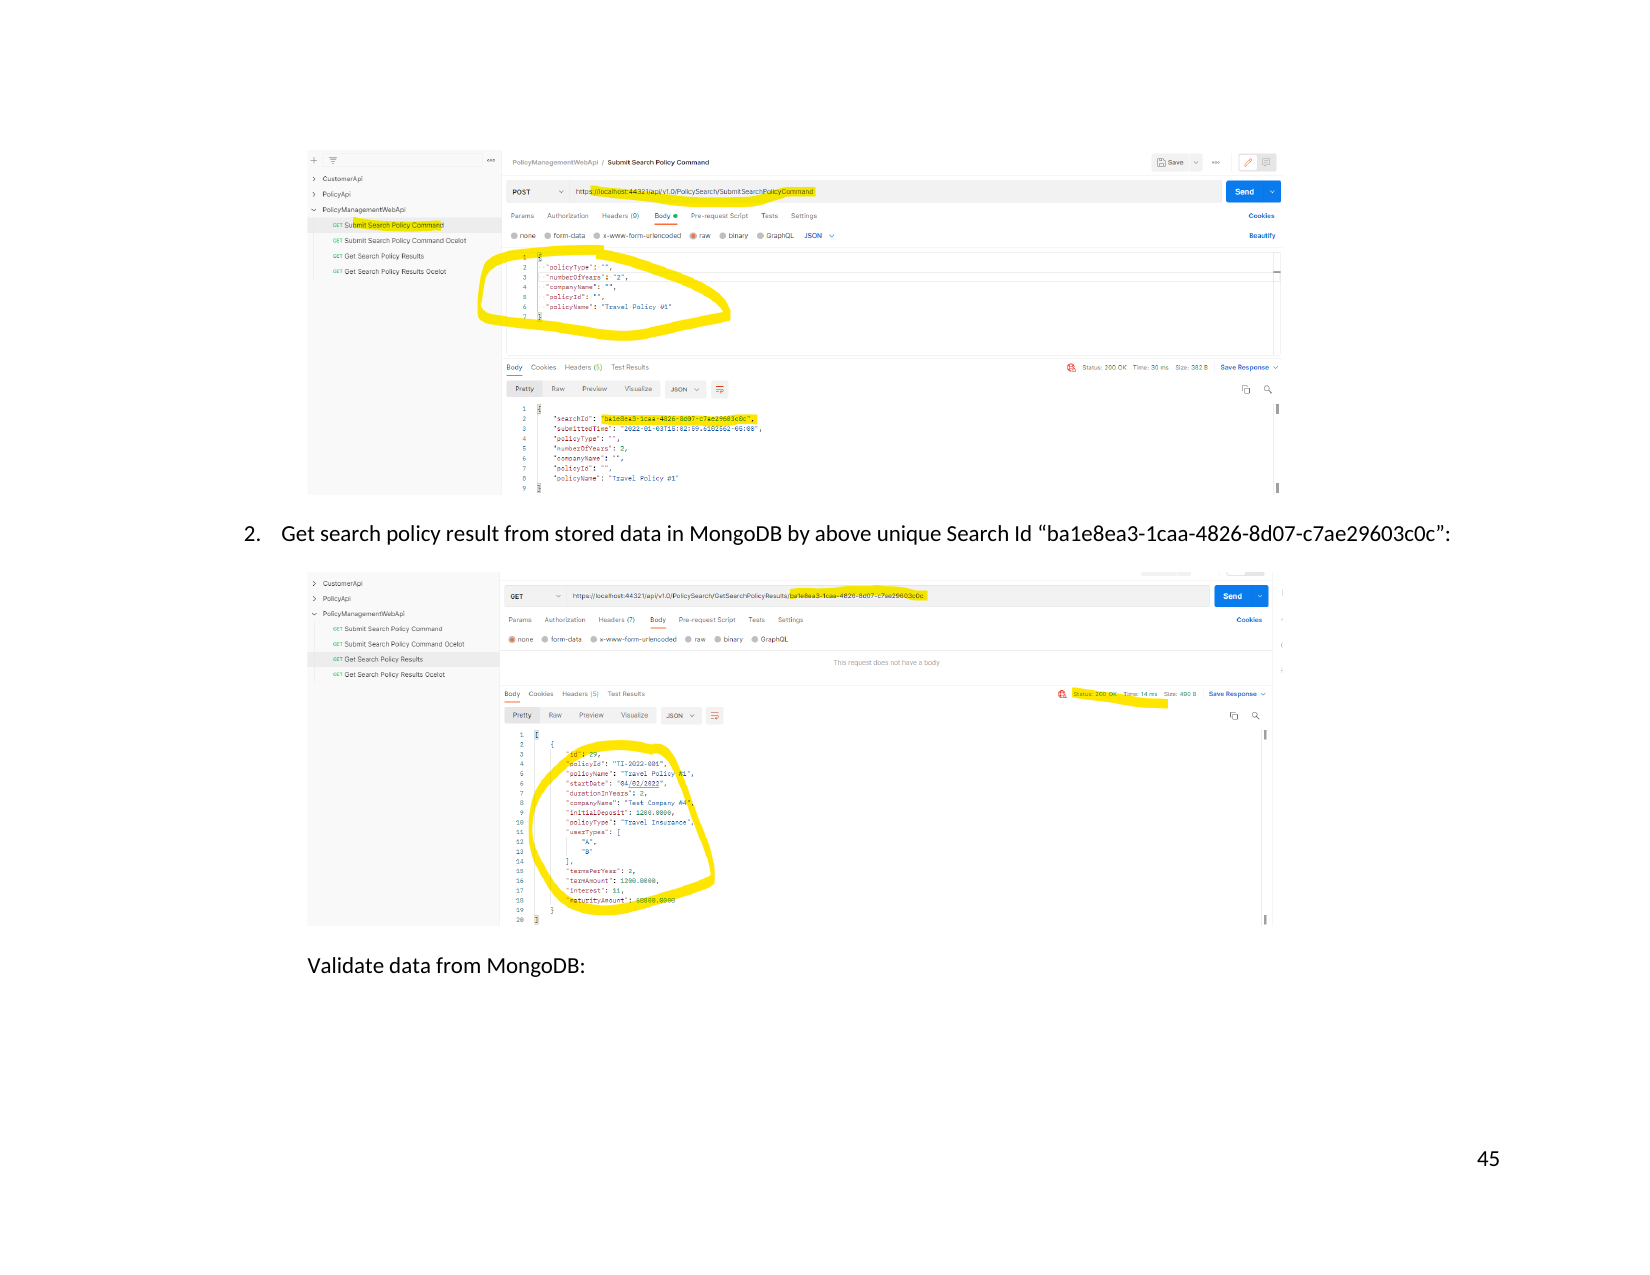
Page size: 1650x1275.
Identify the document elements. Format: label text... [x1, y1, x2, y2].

picture [307, 150, 1283, 495]
list Get search policy result from stored data in MongoDB by above unique Search Id “ba1e8ea3-1caa-4826-8d07-c7ae29603c0c”: [244, 519, 1500, 547]
picture [307, 572, 1283, 926]
text Validate data from MongoDB: [307, 951, 1500, 979]
